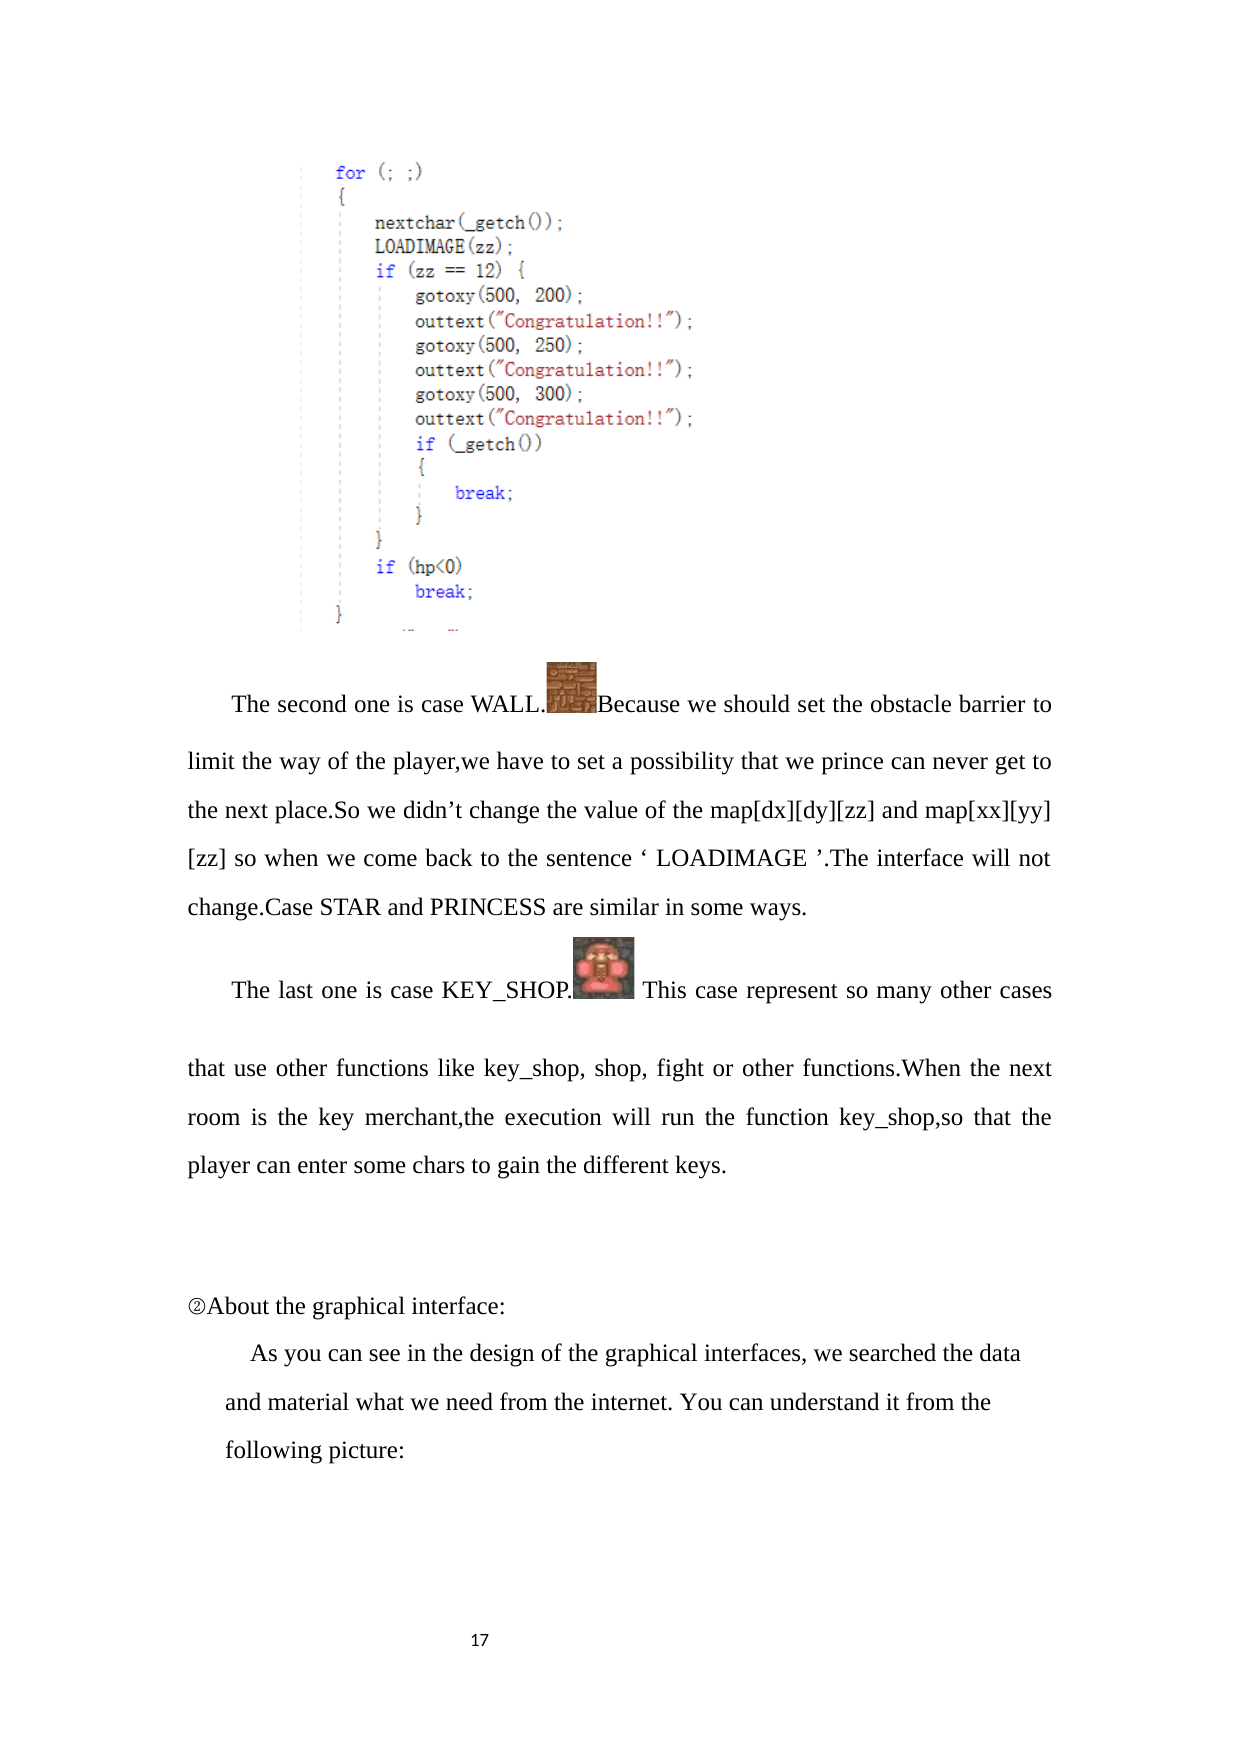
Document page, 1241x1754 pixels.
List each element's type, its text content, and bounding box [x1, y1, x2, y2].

text The second one is case WALL.Because we should set the obstacle barrier to limit the way of the player,we have to set a possibility that we prince can never get to the next place.So we didn’t change the value of the map[dx][dy][zz] and map[xx][yy][zz] so when we come back to the sentence ‘ LOADIMAGE ’.The interface will not change.Case STAR and PRINCESS are similar in some ways. [187, 663, 1053, 768]
text ②About the graphical interface: [187, 1289, 1053, 1322]
list As you can see in the design of the graphical interfaces, we searched the data and material what we need from the internet. You can understand it from the following picture: [225, 1336, 1053, 1466]
text The last one is case KEY_SHOP. This case represent so many other cases that use other functions like key_shop, shop, fight or other functions.When the next room is the key merchant,the execution will run the function key_shop,so that the player can enter some chars to gain the different keys. [187, 1125, 1053, 1181]
text The second one is case WALL.Because we should set the obstacle barrier to limit the way of the player,we have to set a possibility that we prince can never get to the next place.So we didn’t change the value of the map[dx][dy][zz] and map[xx][yy][zz] so when we come back to the sentence ‘ LOADIMAGE ’.The interface will not change.Case STAR and PRINCESS are similar in some ways. [187, 808, 1053, 923]
text The last one is case KEY_SHOP. This case represent so many other cases that use other functions like key_shop, shop, fight or other functions.When the next room is the key merchant,the execution will run the function key_shop,so that the player can enter some chars to gain the different keys. [187, 1066, 1053, 1124]
text The last one is case KEY_SHOP. This case represent so many other cases that use other functions like key_shop, shop, fight or other functions.When the next room is the key merchant,the execution will run the function key_shop,so that the player can enter some chars to gain the different keys. [187, 937, 1053, 1065]
text The second one is case WALL.Because we should set the obstacle barrier to limit the way of the player,we have to set a possibility that we prince can never get to the next place.So we didn’t change the value of the map[dx][dy][zz] and map[xx][yy][zz] so when we come back to the sentence ‘ LOADIMAGE ’.The interface will not change.Case STAR and PRINCESS are similar in some ways. [187, 769, 1053, 807]
picture [546, 662, 597, 713]
picture [573, 937, 635, 999]
picture [300, 162, 940, 631]
